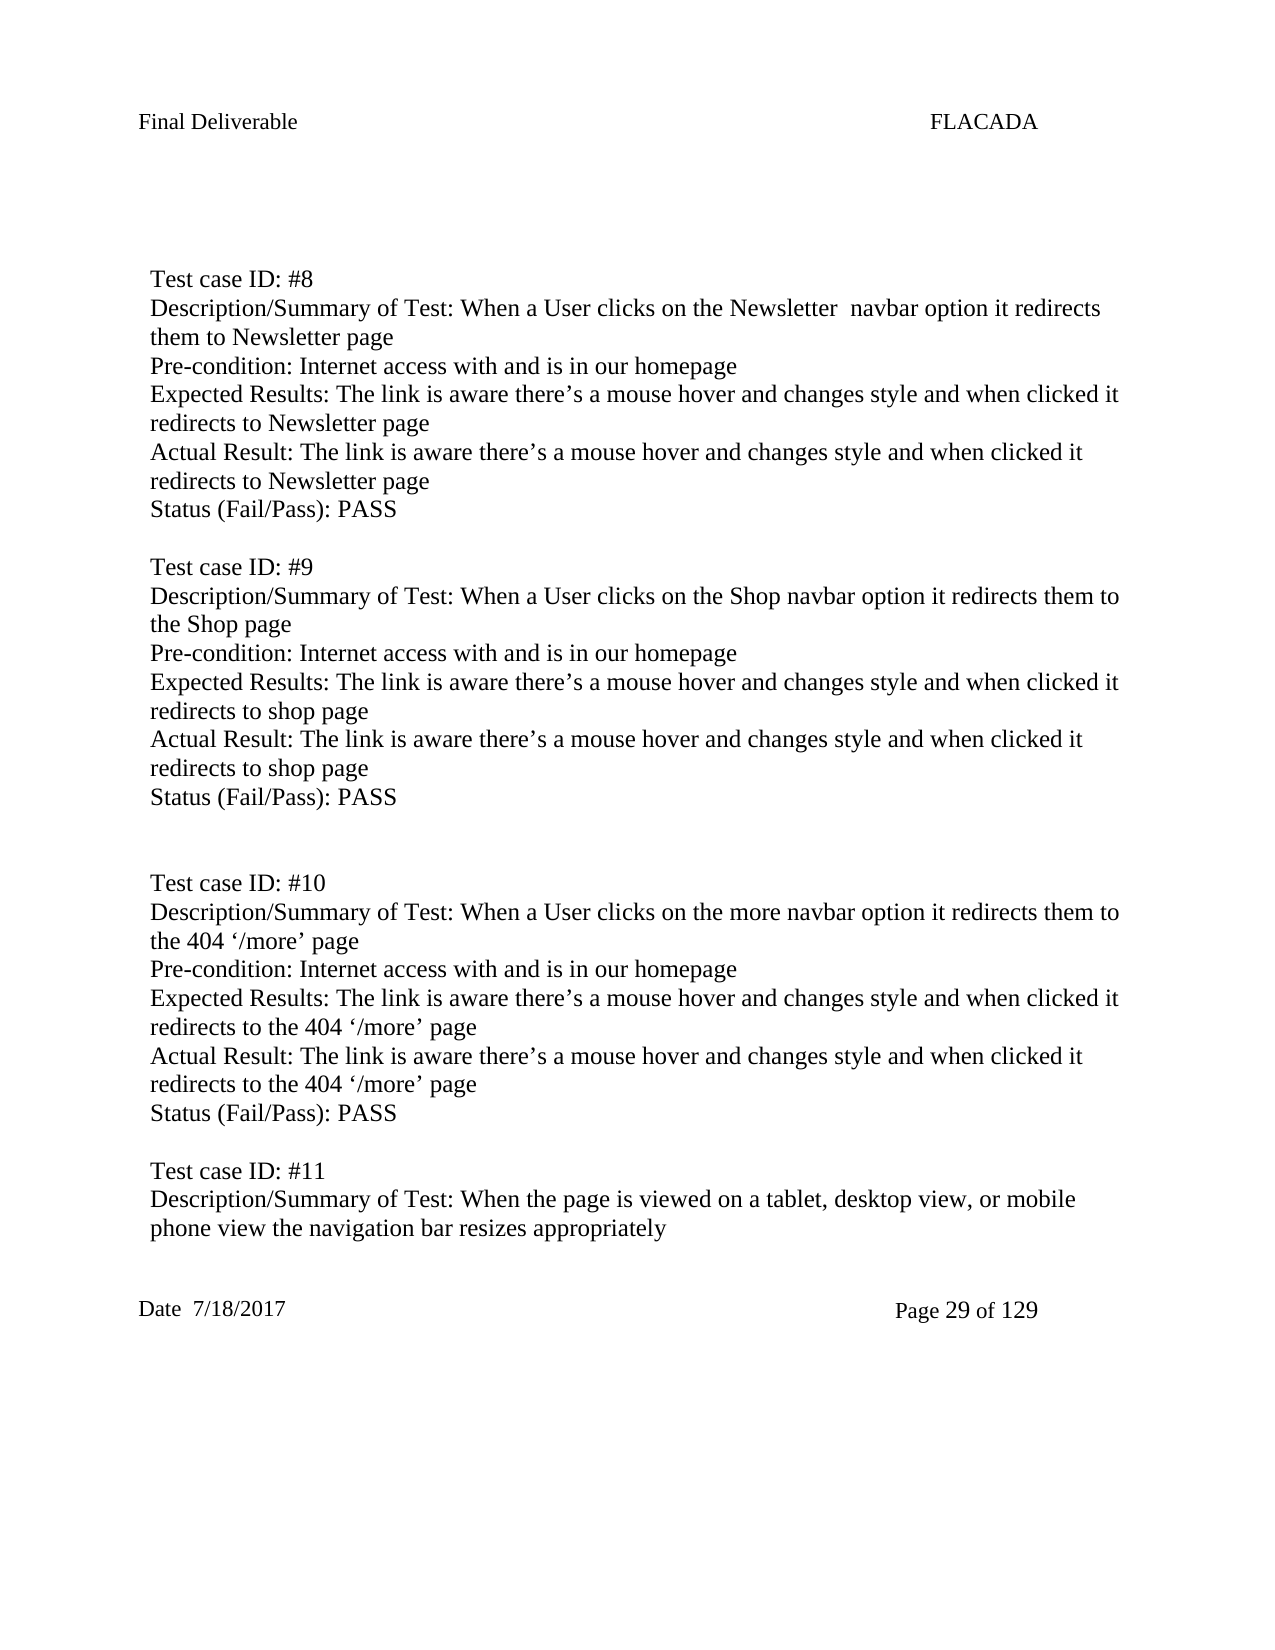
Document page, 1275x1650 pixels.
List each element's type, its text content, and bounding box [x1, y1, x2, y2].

text Expected Results: The link is aware there’s a mouse hover and changes style and when clicked it redirects to the 404 ‘/more’ page [150, 983, 1125, 1041]
text Description/Summary of Test: When the page is viewed on a tablet, desktop view, or mobile phone view the navigation bar resizes appropriately [150, 1184, 1125, 1242]
text Expected Results: The link is aware there’s a mouse hover and changes style and when clicked it redirects to Newsletter page [150, 379, 1125, 437]
text Pre-condition: Internet access with and is in our homepage [150, 954, 1125, 983]
text Test case ID: #8 [150, 264, 1125, 293]
text Test case ID: #9 [150, 552, 1125, 581]
text Status (Fail/Pass): PASS [150, 782, 1125, 811]
text Pre-condition: Internet access with and is in our homepage [150, 638, 1125, 667]
text Description/Summary of Test: When a User clicks on the Newsletter navbar option it redirects them to Newsletter page [150, 293, 1125, 351]
text Expected Results: The link is aware there’s a mouse hover and changes style and when clicked it redirects to shop page [150, 667, 1125, 724]
text Description/Summary of Test: When a User clicks on the Shop navbar option it redirects them to the Shop page [150, 581, 1125, 638]
text Pre-condition: Internet access with and is in our homepage [150, 351, 1125, 379]
text Status (Fail/Pass): PASS [150, 1098, 1125, 1127]
text Actual Result: The link is aware there’s a mouse hover and changes style and when clicked it redirects to the 404 ‘/more’ page [150, 1041, 1125, 1098]
text Status (Fail/Pass): PASS [150, 494, 1125, 523]
text Description/Summary of Test: When a User clicks on the more navbar option it redirects them to the 404 ‘/more’ page [150, 897, 1125, 954]
text Actual Result: The link is aware there’s a mouse hover and changes style and when clicked it redirects to Newsletter page [150, 437, 1125, 494]
text Test case ID: #11 [150, 1156, 1125, 1184]
text Actual Result: The link is aware there’s a mouse hover and changes style and when clicked it redirects to shop page [150, 724, 1125, 782]
text Test case ID: #10 [150, 868, 1125, 897]
